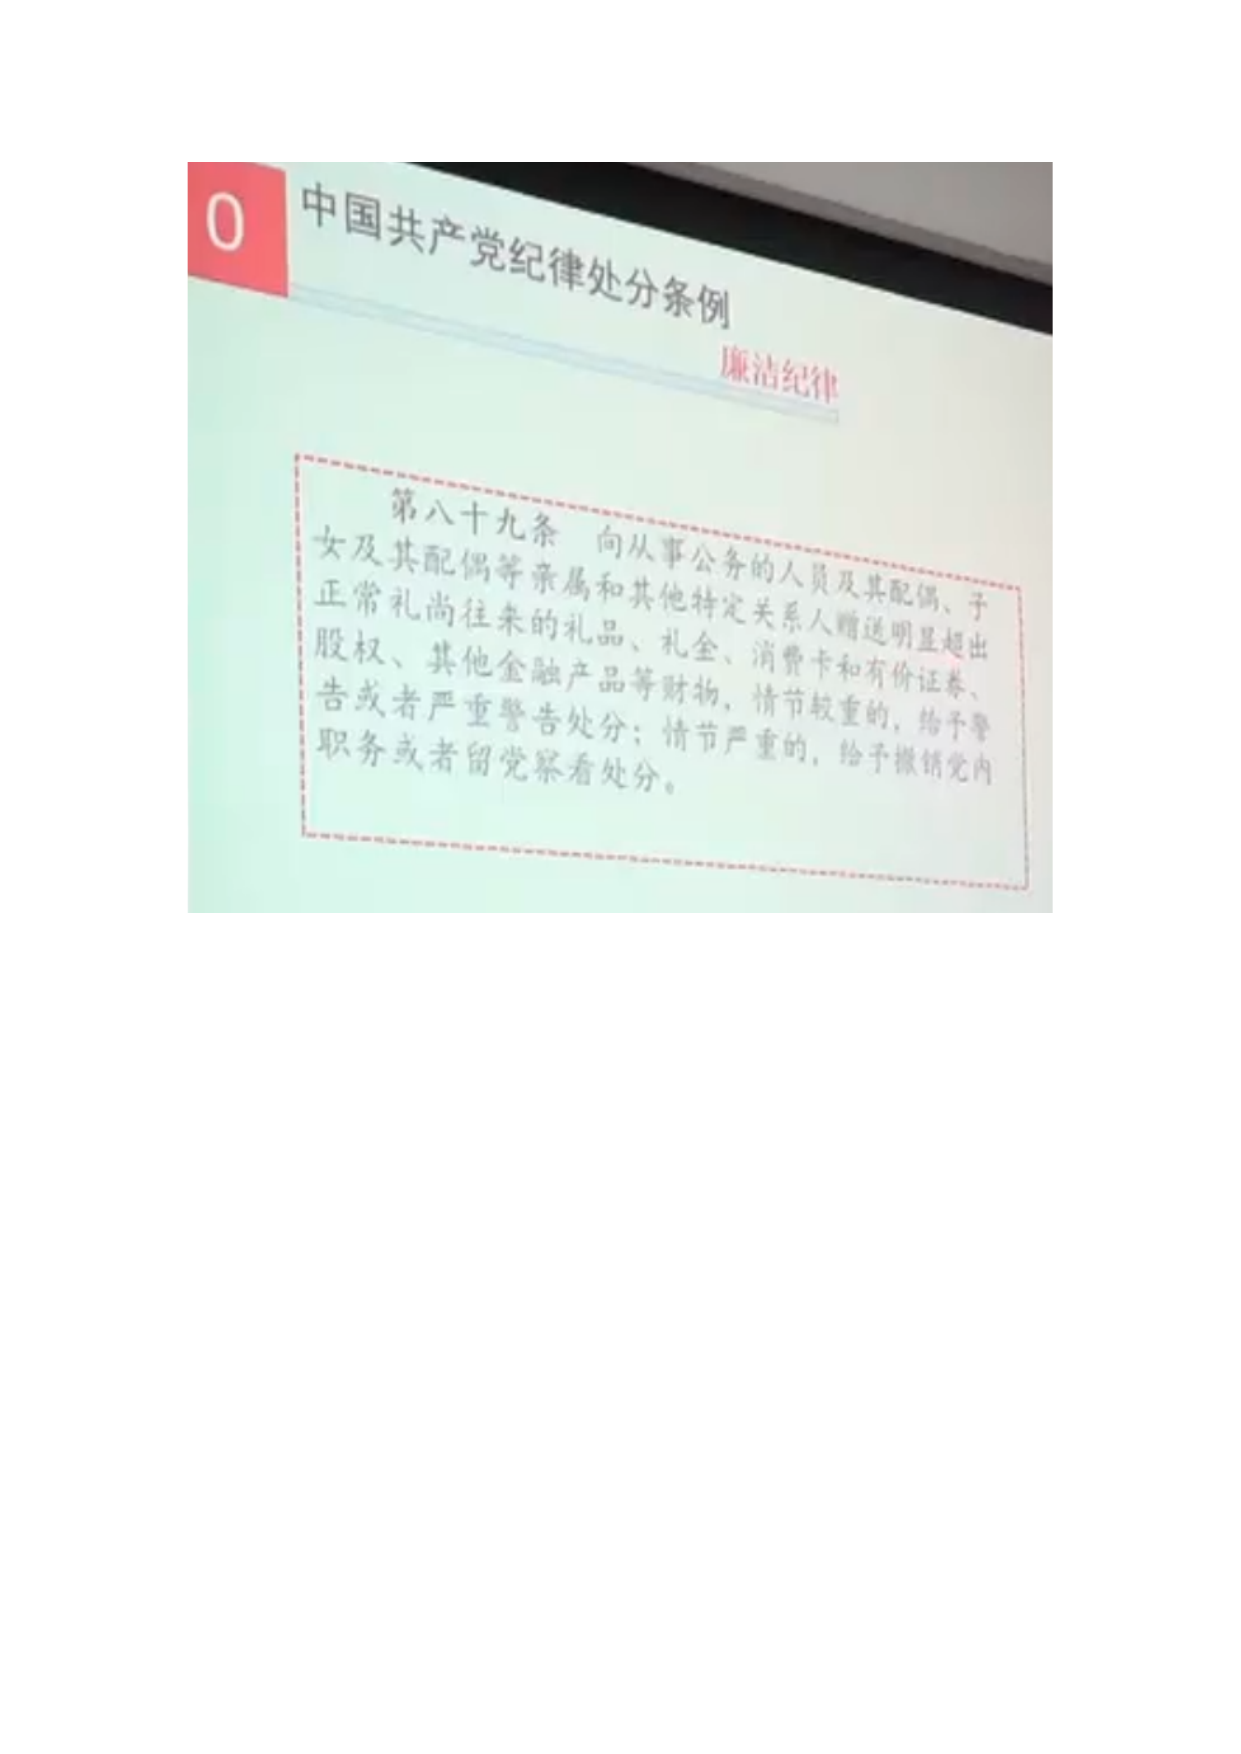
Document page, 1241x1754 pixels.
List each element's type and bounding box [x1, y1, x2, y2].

picture [187, 162, 1053, 913]
